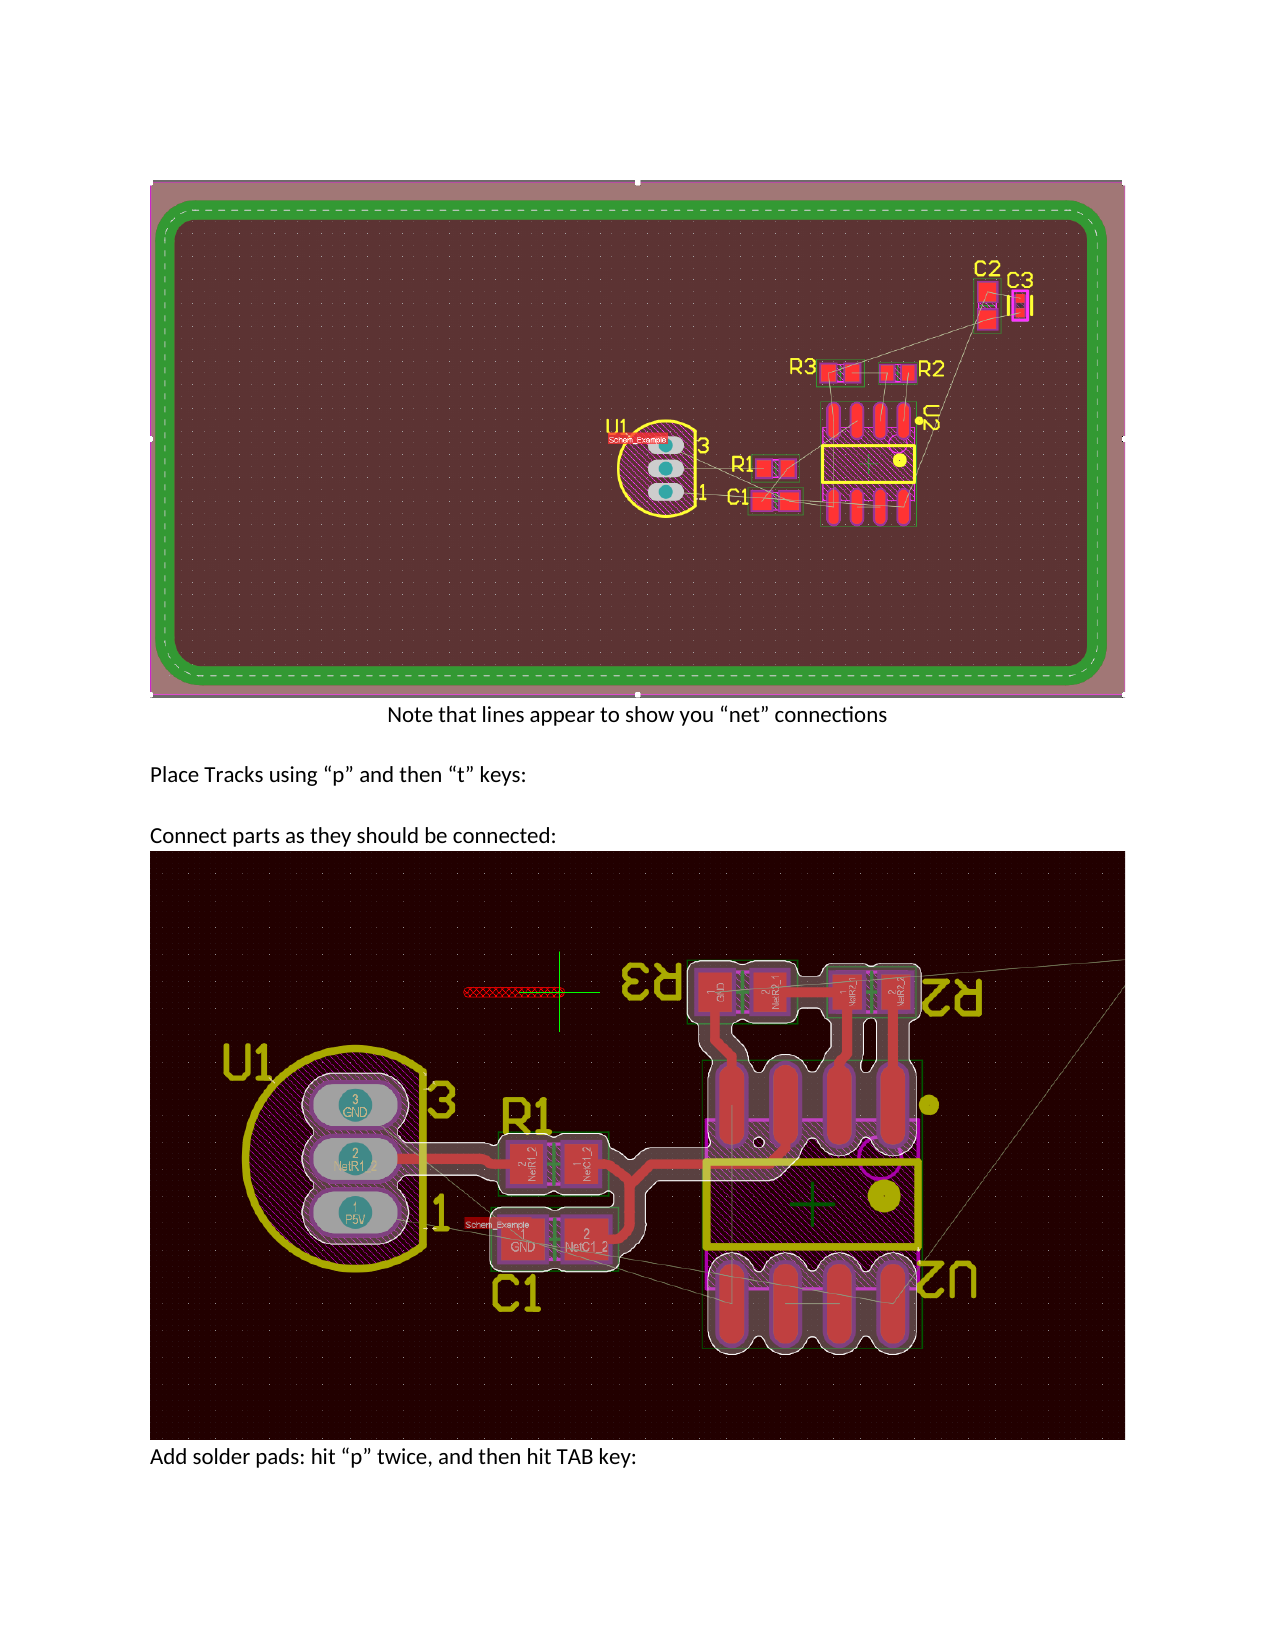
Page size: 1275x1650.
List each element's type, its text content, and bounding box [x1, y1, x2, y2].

list Add solder pads: hit “p” twice, and then hit TAB key: [150, 1442, 1125, 1470]
list Connect parts as they should be connected: [150, 821, 1125, 849]
picture [150, 180, 1125, 698]
list Place Tracks using “p” and then “t” keys: [150, 761, 1125, 789]
list Note that lines appear to show you “net” connections [150, 700, 1125, 728]
picture [150, 851, 1125, 1440]
